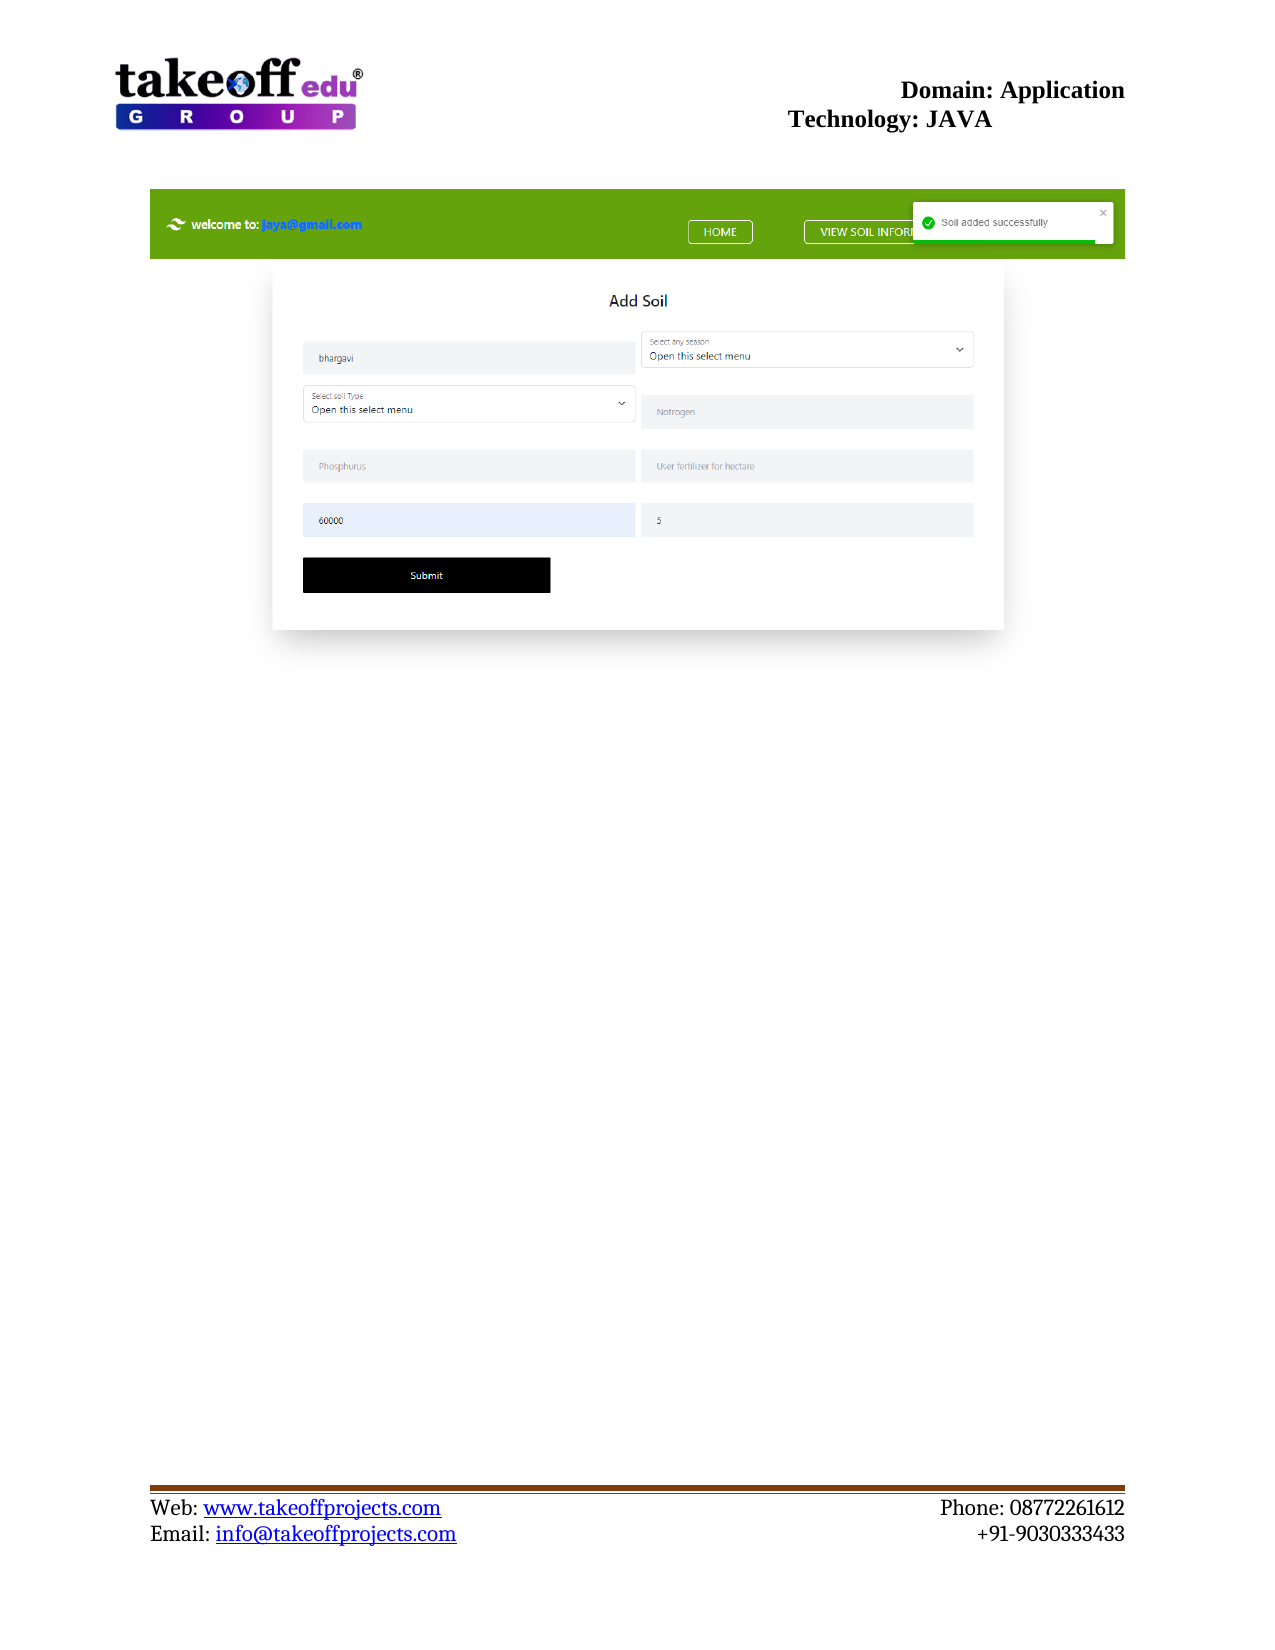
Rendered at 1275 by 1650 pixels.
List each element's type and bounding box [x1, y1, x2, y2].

picture [112, 53, 366, 140]
picture [150, 189, 1125, 738]
